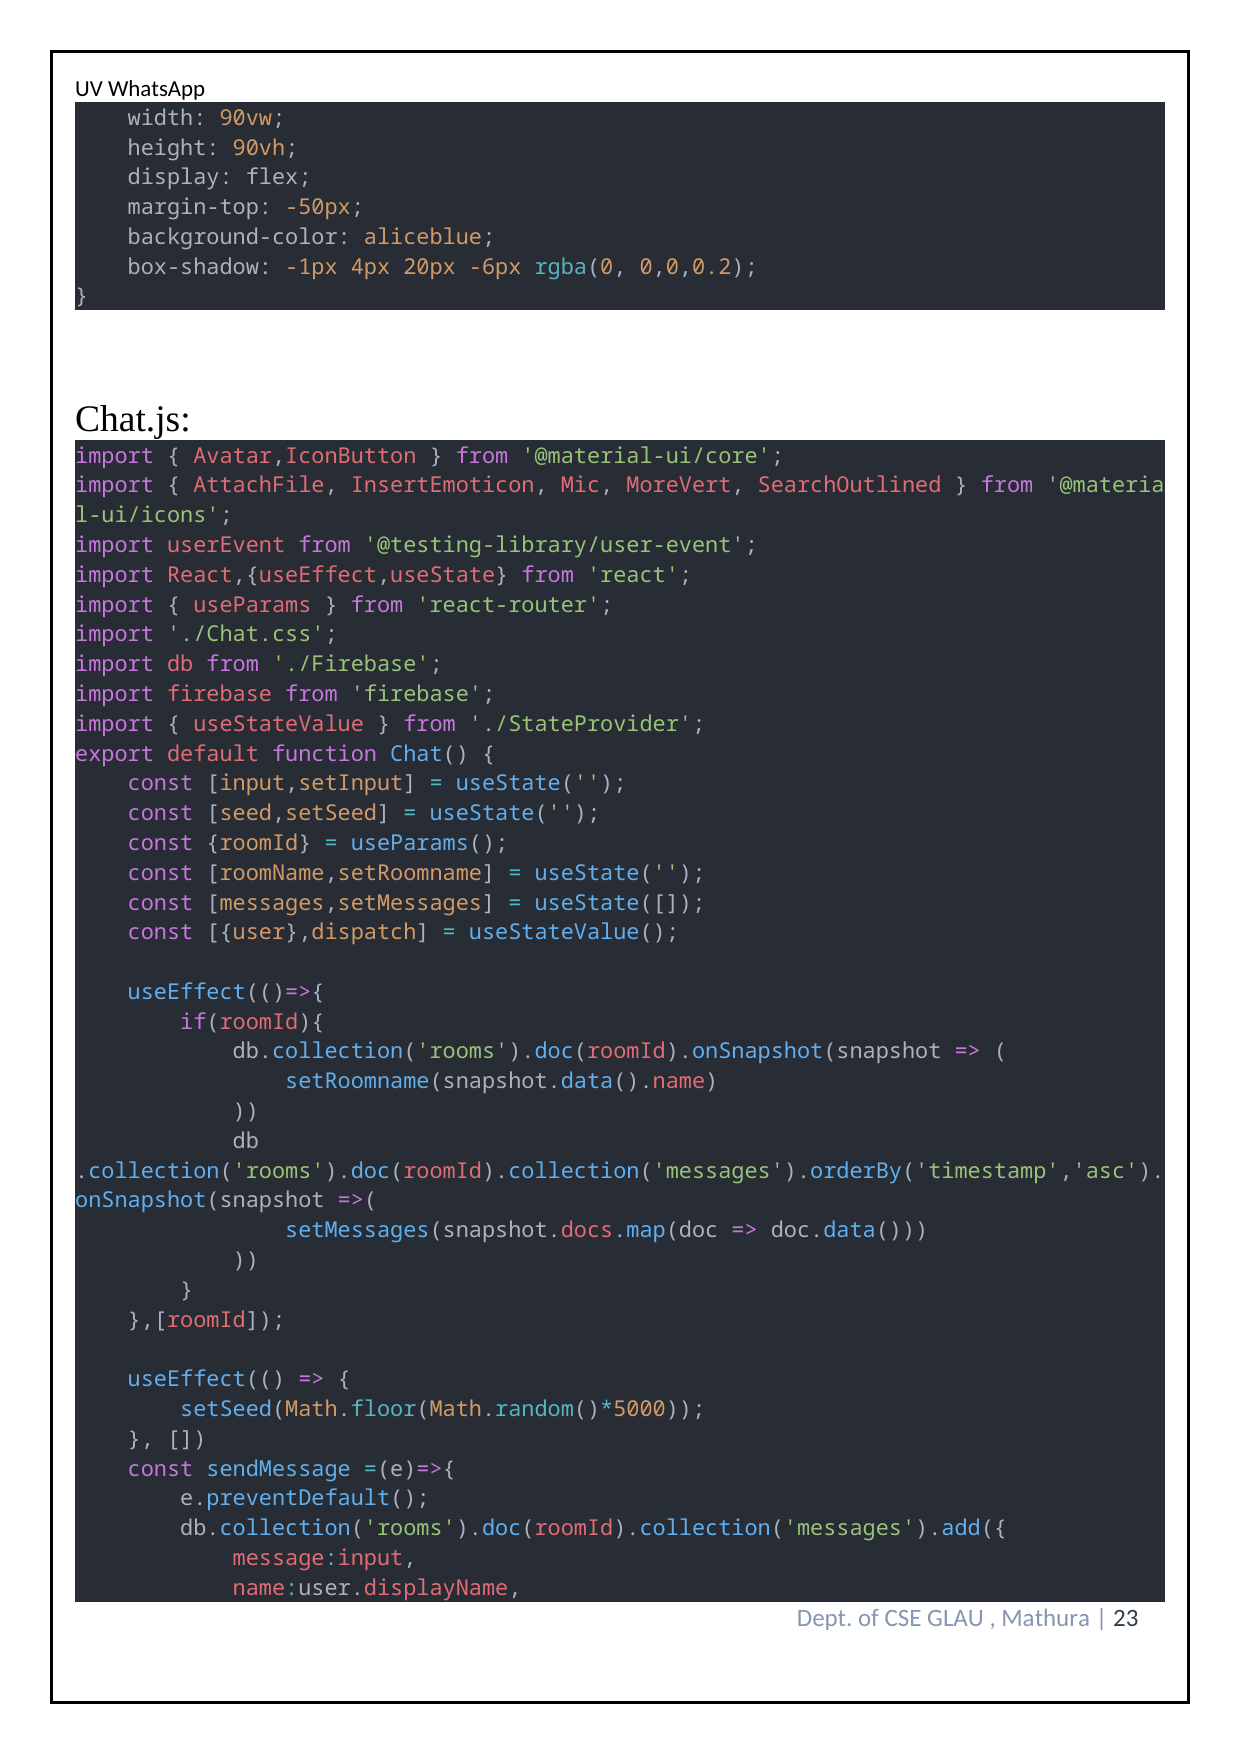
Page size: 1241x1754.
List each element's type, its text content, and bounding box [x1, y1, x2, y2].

text )) [75, 1244, 1165, 1274]
text Chat.js: [75, 397, 1165, 440]
text )) [75, 1095, 1165, 1125]
text } [75, 1274, 1165, 1304]
text import { useParams } from 'react-router'; [75, 589, 1165, 618]
text width: 90vw; [75, 102, 1165, 132]
text db.collection('rooms').doc(roomId).collection('messages').add({ [75, 1512, 1165, 1542]
text message:input, [75, 1542, 1165, 1572]
text const sendMessage =(e)=>{ [75, 1453, 1165, 1482]
text if(roomId){ [75, 1006, 1165, 1036]
text db.collection('rooms').doc(roomId).collection('messages').orderBy('timestamp','asc').onSnapshot(snapshot =>( [75, 1125, 1165, 1214]
text box-shadow: -1px 4px 20px -6px rgba(0, 0,0,0.2); [75, 251, 1165, 281]
text },[roomId]); [75, 1304, 1165, 1333]
text }, []) [75, 1423, 1165, 1453]
text import { useStateValue } from './StateProvider'; [75, 708, 1165, 738]
text const [roomName,setRoomname] = useState(''); [75, 857, 1165, 887]
text import db from './Firebase'; [75, 648, 1165, 678]
text import React,{useEffect,useState} from 'react'; [75, 559, 1165, 589]
text import './Chat.css'; [75, 618, 1165, 648]
text const [seed,setSeed] = useState(''); [75, 797, 1165, 827]
text db.collection('rooms').doc(roomId).onSnapshot(snapshot => ( [75, 1036, 1165, 1065]
text useEffect(()=>{ [75, 976, 1165, 1006]
text import { AttachFile, InsertEmoticon, Mic, MoreVert, SearchOutlined } from '@material-ui/icons'; [75, 469, 1165, 529]
text height: 90vh; [75, 132, 1165, 161]
text import userEvent from '@testing-library/user-event'; [75, 529, 1165, 559]
text name:user.displayName, [75, 1572, 1165, 1602]
text const [messages,setMessages] = useState([]); [75, 887, 1165, 916]
text const [input,setInput] = useState(''); [75, 767, 1165, 797]
text const [{user},dispatch] = useStateValue(); [75, 916, 1165, 946]
text import firebase from 'firebase'; [75, 678, 1165, 708]
text display: flex; [75, 161, 1165, 191]
text setMessages(snapshot.docs.map(doc => doc.data())) [75, 1214, 1165, 1244]
text const {roomId} = useParams(); [75, 827, 1165, 857]
text } [75, 281, 1165, 310]
text e.preventDefault(); [75, 1482, 1165, 1512]
text export default function Chat() { [75, 738, 1165, 767]
text useEffect(() => { [75, 1363, 1165, 1393]
text background-color: aliceblue; [75, 221, 1165, 251]
text setRoomname(snapshot.data().name) [75, 1065, 1165, 1095]
text import { Avatar,IconButton } from '@material-ui/core'; [75, 440, 1165, 469]
text margin-top: -50px; [75, 191, 1165, 221]
text setSeed(Math.floor(Math.random()*5000)); [75, 1393, 1165, 1423]
